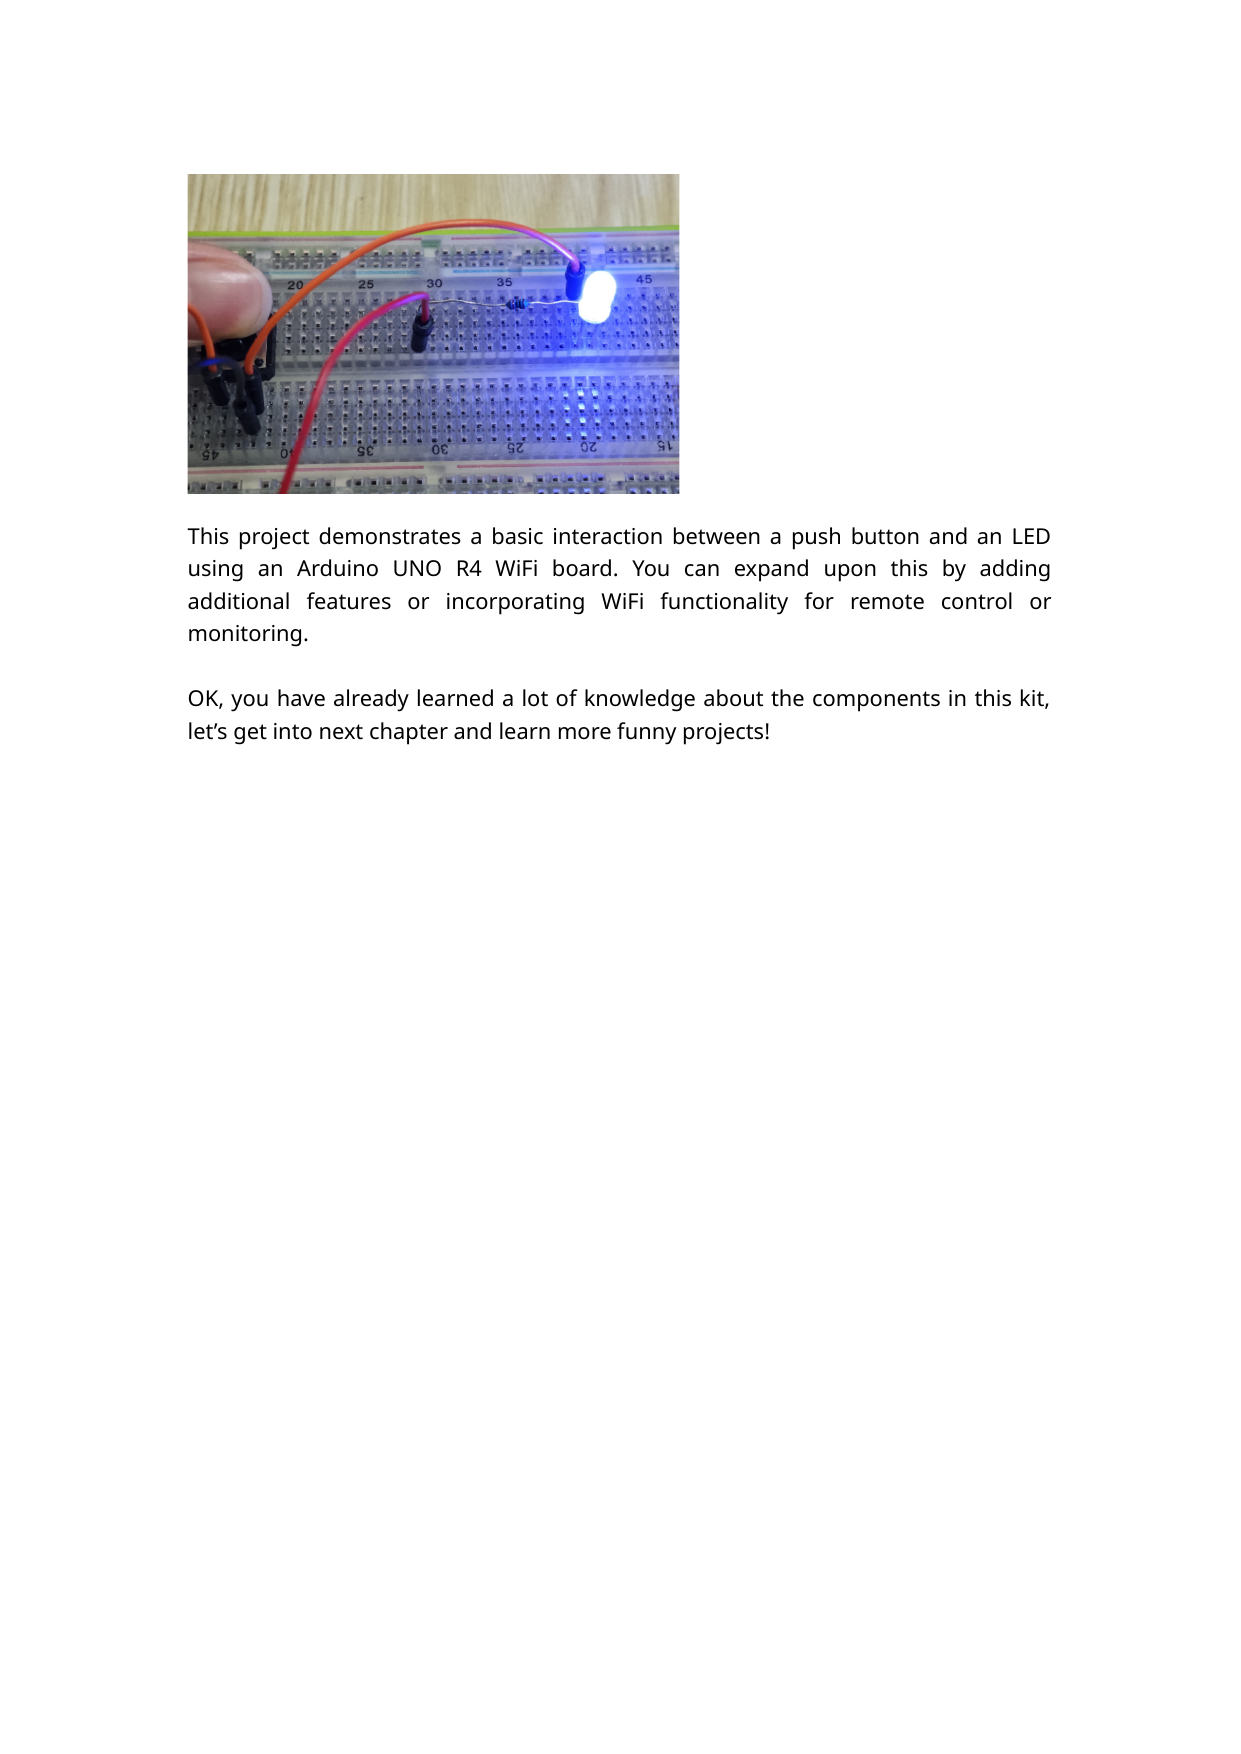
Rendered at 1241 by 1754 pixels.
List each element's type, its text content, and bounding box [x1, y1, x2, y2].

text OK, you have already learned a lot of knowledge about the components in this kit, let’s get into next chapter and learn more funny projects! [187, 682, 1053, 747]
text This project demonstrates a basic interaction between a push button and an LED using an Arduino UNO R4 WiFi board. You can expand upon this by adding additional features or incorporating WiFi functionality for remote control or monitoring. [187, 519, 1053, 649]
picture [187, 174, 680, 494]
